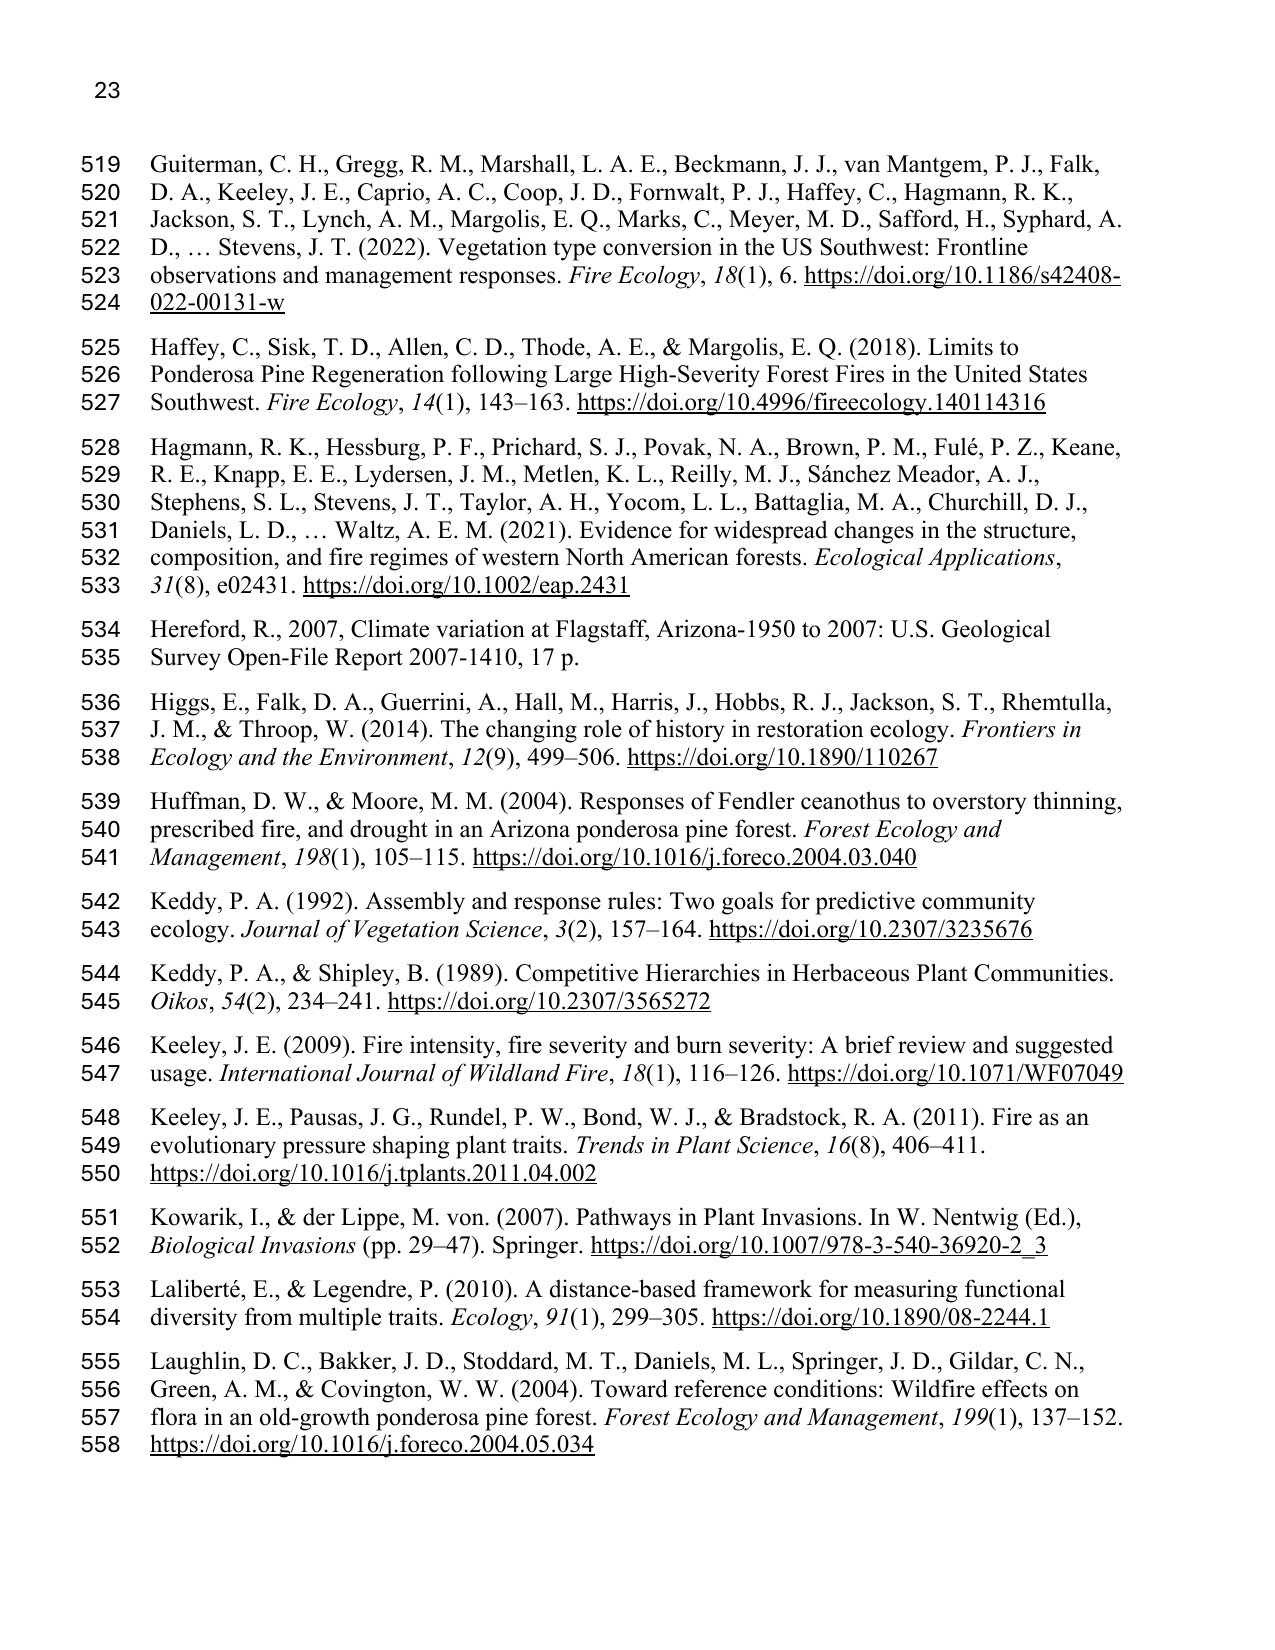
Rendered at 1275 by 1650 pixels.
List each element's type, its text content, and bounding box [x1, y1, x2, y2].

text Keddy, P. A., & Shipley, B. (1989). Competitive Hierarchies in Herbaceous Plant Communities. Oikos, 54(2), 234–241. https://doi.org/10.2307/3565272 [150, 959, 1125, 1015]
text Hereford, R., 2007, Climate variation at Flagstaff, Arizona-1950 to 2007: U.S. Geological Survey Open-File Report 2007-1410, 17 p. [150, 616, 1125, 671]
text Keeley, J. E. (2009). Fire intensity, fire severity and burn severity: A brief review and suggested usage. International Journal of Wildland Fire, 18(1), 116–126. https://doi.org/10.1071/WF07049 [150, 1031, 1125, 1087]
text Laliberté, E., & Legendre, P. (2010). A distance-based framework for measuring functional diversity from multiple traits. Ecology, 91(1), 299–305. https://doi.org/10.1890/08-2244.1 [150, 1275, 1125, 1331]
text Haffey, C., Sisk, T. D., Allen, C. D., Thode, A. E., & Margolis, E. Q. (2018). Limits to Ponderosa Pine Regeneration following Large High-Severity Forest Fires in the United States Southwest. Fire Ecology, 14(1), 143–163. https://doi.org/10.4996/fireecology.140114316 [150, 333, 1125, 416]
text Huffman, D. W., & Moore, M. M. (2004). Responses of Fendler ceanothus to overstory thinning, prescribed fire, and drought in an Arizona ponderosa pine forest. Forest Ecology and Management, 198(1), 105–115. https://doi.org/10.1016/j.foreco.2004.03.040 [150, 787, 1125, 871]
text Kowarik, I., & der Lippe, M. von. (2007). Pathways in Plant Invasions. In W. Nentwig (Ed.), Biological Invasions (pp. 29–47). Springer. https://doi.org/10.1007/978-3-540-36920-2_3 [150, 1203, 1125, 1259]
text Keeley, J. E., Pausas, J. G., Rundel, P. W., Bond, W. J., & Bradstock, R. A. (2011). Fire as an evolutionary pressure shaping plant traits. Trends in Plant Science, 16(8), 406–411. https://doi.org/10.1016/j.tplants.2011.04.002 [150, 1103, 1125, 1187]
text Keddy, P. A. (1992). Assembly and response rules: Two goals for predictive community ecology. Journal of Vegetation Science, 3(2), 157–164. https://doi.org/10.2307/3235676 [150, 887, 1125, 943]
text Hagmann, R. K., Hessburg, P. F., Prichard, S. J., Povak, N. A., Brown, P. M., Fulé, P. Z., Keane, R. E., Knapp, E. E., Lydersen, J. M., Metlen, K. L., Reilly, M. J., Sánchez Meador, A. J., Stephens, S. L., Stevens, J. T., Taylor, A. H., Yocom, L. L., Battaglia, M. A., Churchill, D. J., Daniels, L. D., … Waltz, A. E. M. (2021). Evidence for widespread changes in the structure, composition, and fire regimes of western North American forests. Ecological Applications, 31(8), e02431. https://doi.org/10.1002/eap.2431 [150, 433, 1125, 599]
text Laughlin, D. C., Bakker, J. D., Stoddard, M. T., Daniels, M. L., Springer, J. D., Gildar, C. N., Green, A. M., & Covington, W. W. (2004). Toward reference conditions: Wildfire effects on flora in an old-growth ponderosa pine forest. Forest Ecology and Management, 199(1), 137–152. https://doi.org/10.1016/j.foreco.2004.05.034 [150, 1347, 1125, 1458]
text Higgs, E., Falk, D. A., Guerrini, A., Hall, M., Harris, J., Hobbs, R. J., Jackson, S. T., Rhemtulla, J. M., & Throop, W. (2014). The changing role of history in restoration ecology. Frontiers in Ecology and the Environment, 12(9), 499–506. https://doi.org/10.1890/110267 [150, 688, 1125, 771]
text Guiterman, C. H., Gregg, R. M., Marshall, L. A. E., Beckmann, J. J., van Mantgem, P. J., Falk, D. A., Keeley, J. E., Caprio, A. C., Coop, J. D., Fornwalt, P. J., Haffey, C., Hagmann, R. K., Jackson, S. T., Lynch, A. M., Margolis, E. Q., Marks, C., Meyer, M. D., Safford, H., Syphard, A. D., … Stevens, J. T. (2022). Vegetation type conversion in the US Southwest: Frontline observations and management responses. Fire Ecology, 18(1), 6. https://doi.org/10.1186/s42408-022-00131-w [150, 150, 1125, 316]
